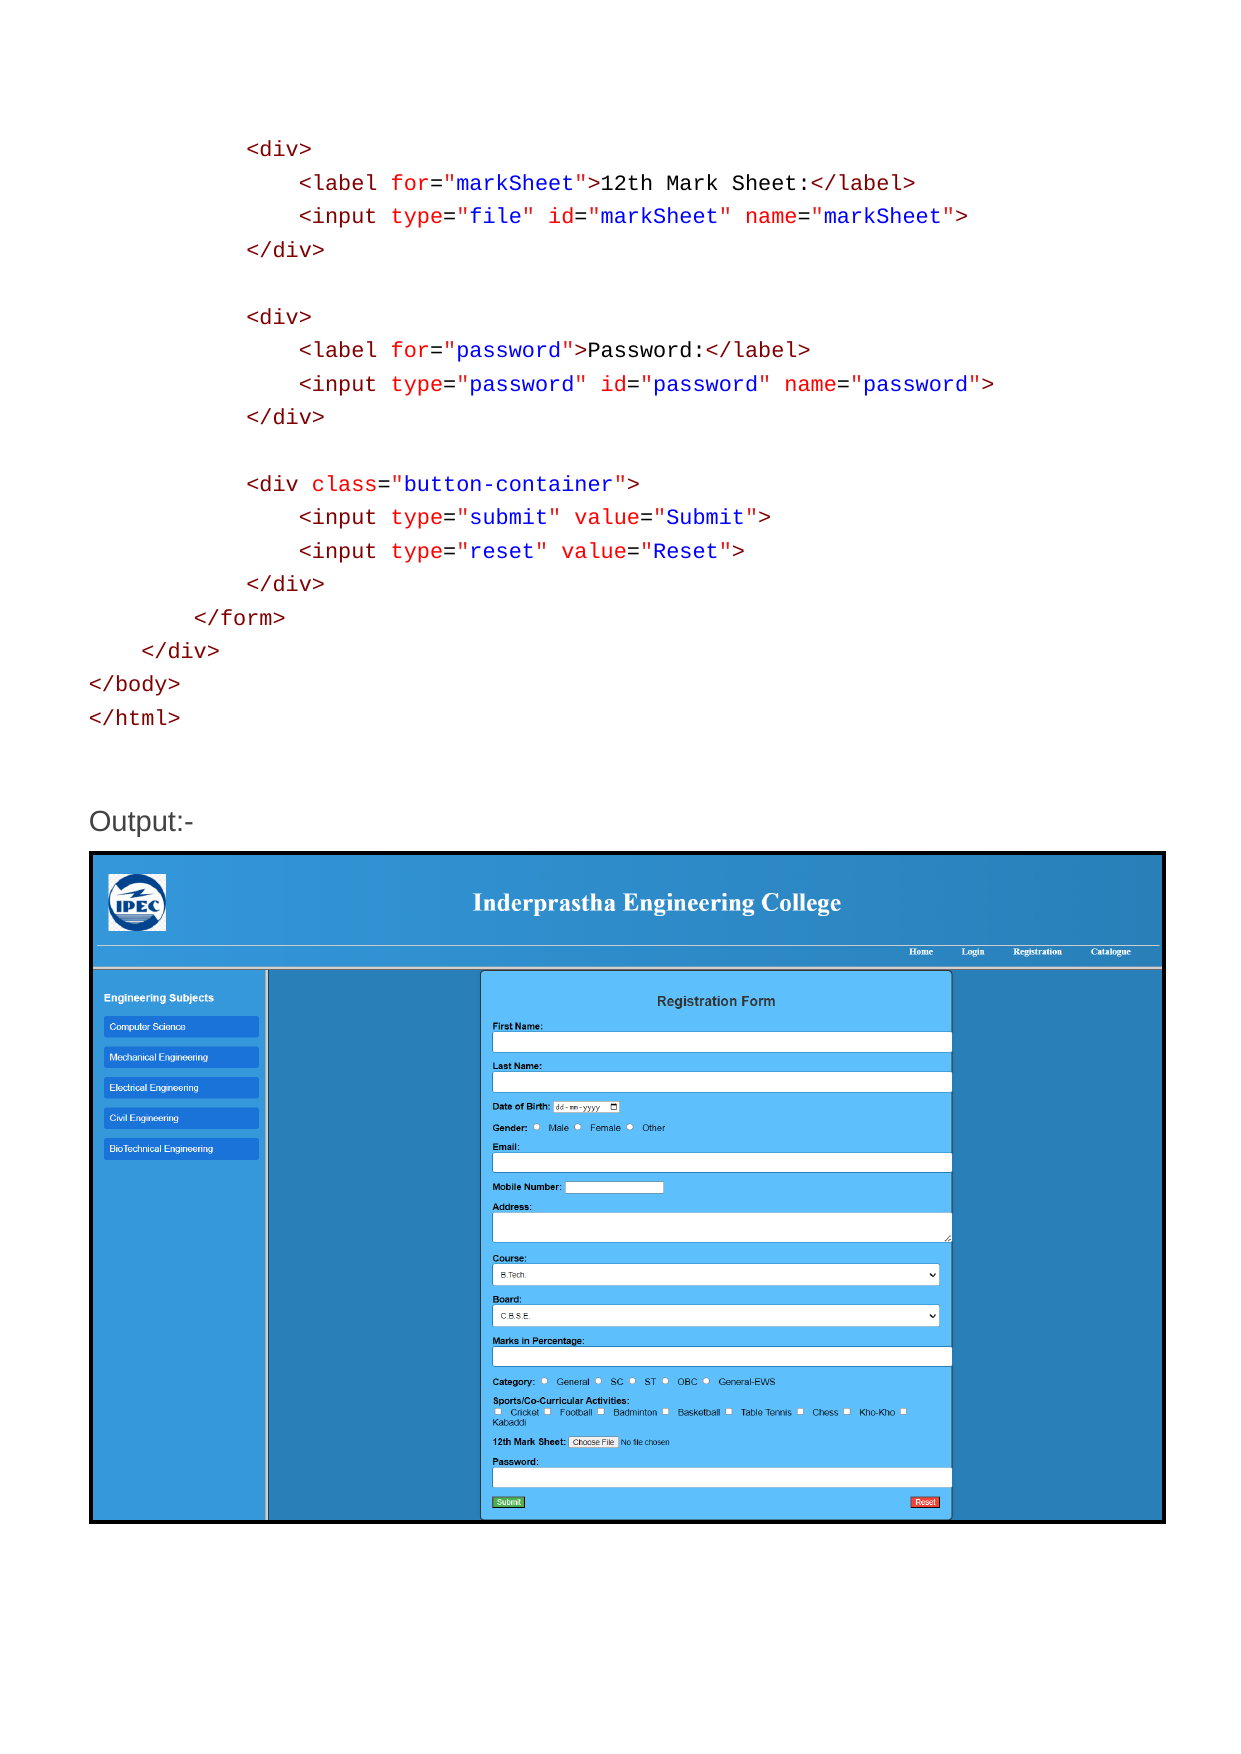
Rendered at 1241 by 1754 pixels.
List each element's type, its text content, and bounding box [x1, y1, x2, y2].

subtitle Output:- [88, 804, 1166, 838]
text </div> [88, 573, 1166, 598]
text </html> [88, 707, 1166, 732]
text <input type="password" id="password" name="password"> [88, 373, 1166, 397]
text </div> [88, 640, 1166, 665]
text <input type="submit" value="Submit"> [88, 506, 1166, 531]
text </form> [88, 607, 1166, 632]
picture [93, 855, 1162, 1520]
text </div> [88, 406, 1166, 431]
text <label for="password">Password:</label> [88, 339, 1166, 364]
text </div> [88, 239, 1166, 264]
text <input type="file" id="markSheet" name="markSheet"> [88, 206, 1166, 230]
text <div class="button-container"> [88, 473, 1166, 498]
text <div> [88, 139, 1166, 163]
text <div> [88, 306, 1166, 331]
text <label for="markSheet">12th Mark Sheet:</label> [88, 172, 1166, 197]
text <input type="reset" value="Reset"> [88, 540, 1166, 565]
text </body> [88, 674, 1166, 698]
